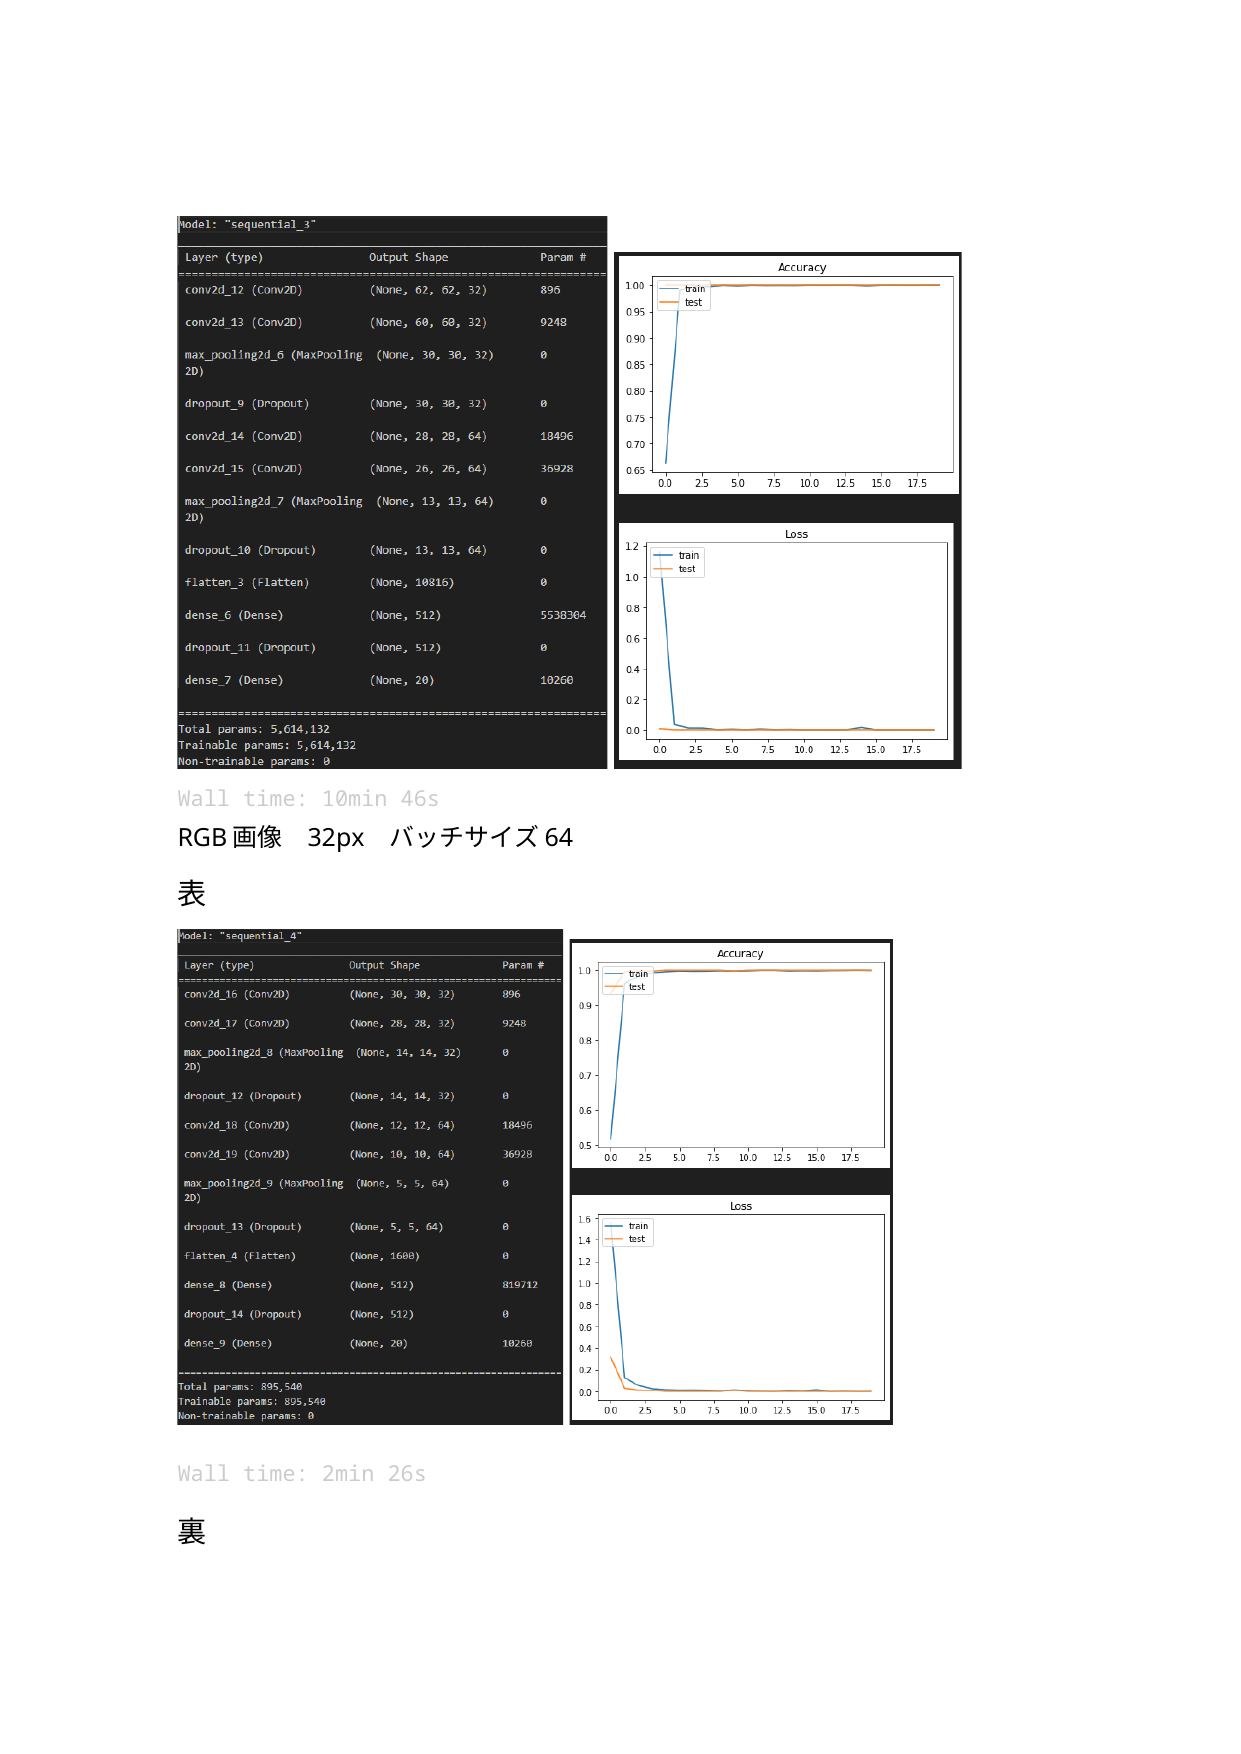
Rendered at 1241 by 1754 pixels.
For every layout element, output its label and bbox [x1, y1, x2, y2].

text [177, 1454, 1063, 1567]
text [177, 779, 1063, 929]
picture [614, 252, 962, 769]
picture [177, 929, 564, 1425]
picture [569, 939, 893, 1425]
picture [177, 216, 608, 769]
